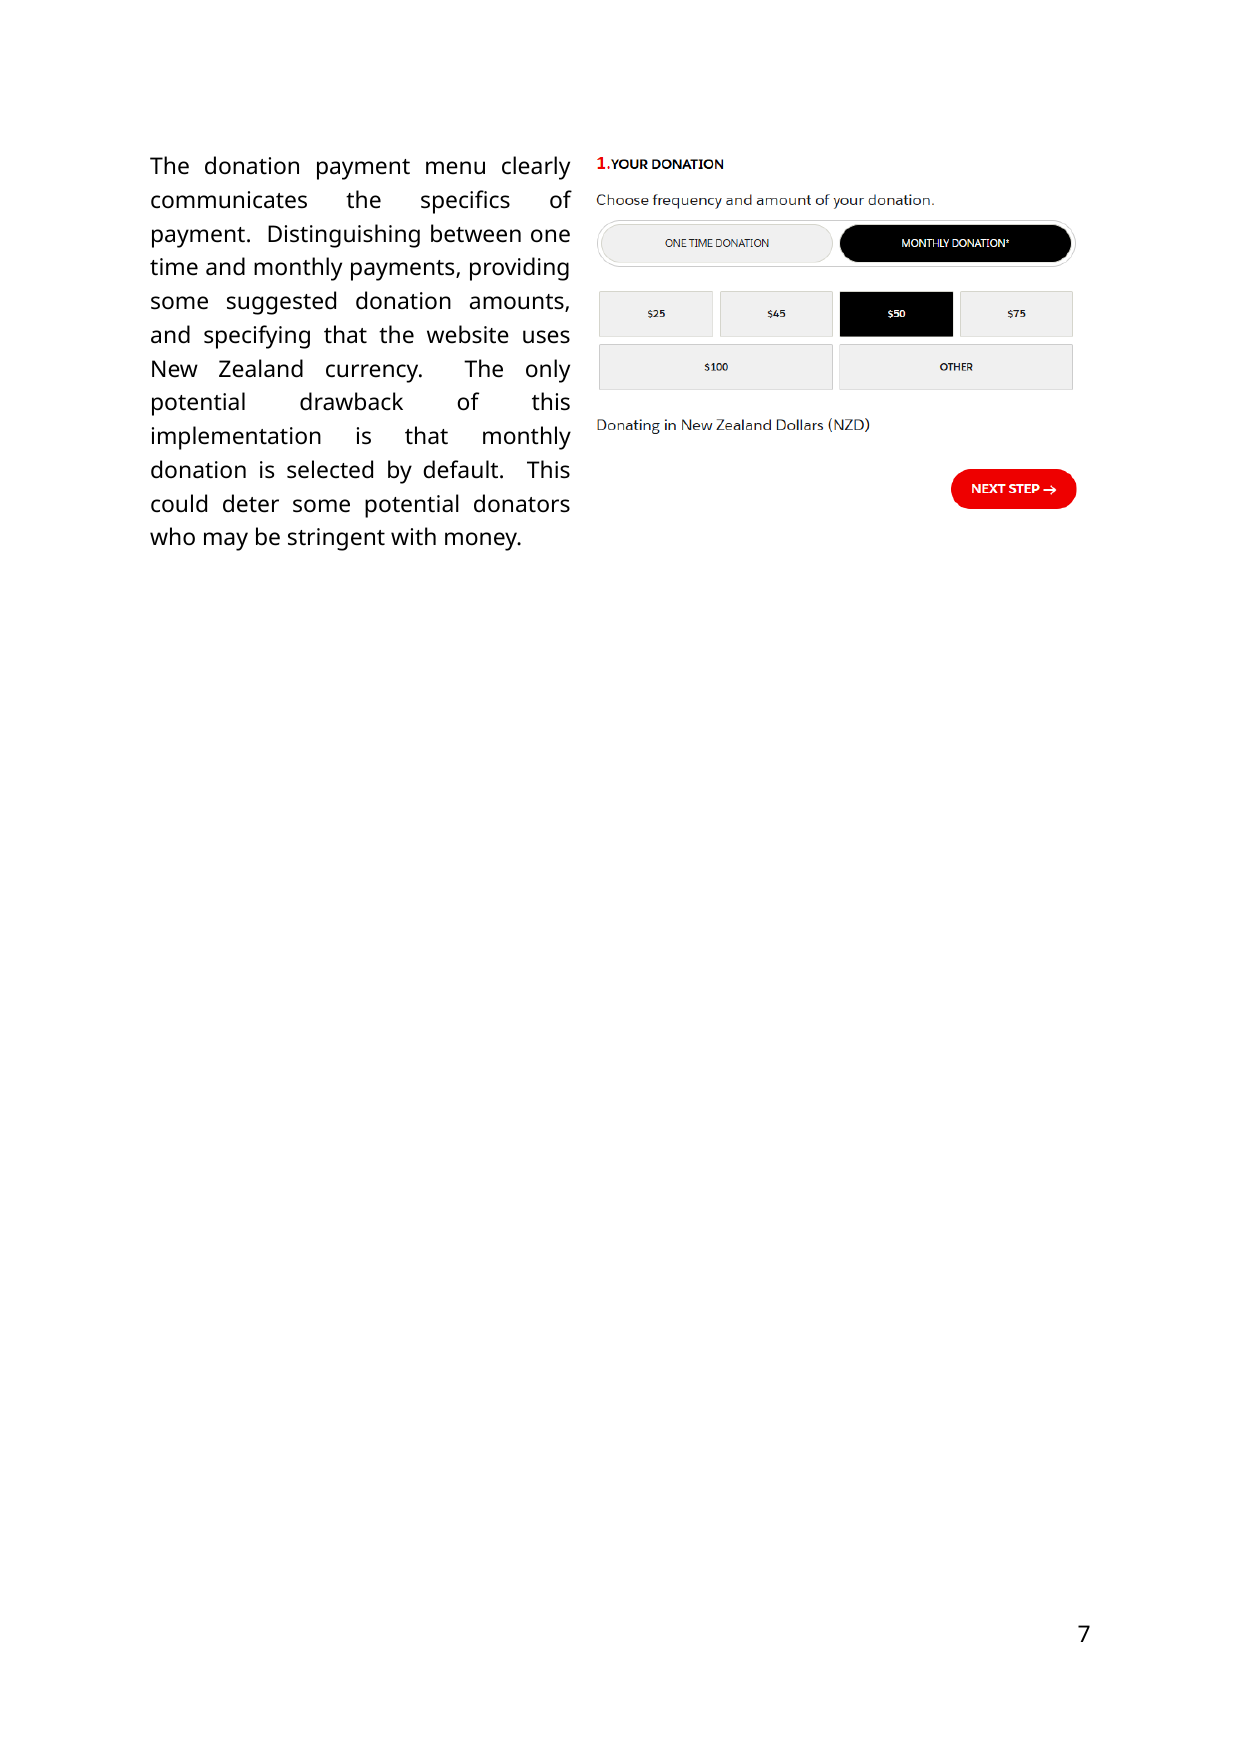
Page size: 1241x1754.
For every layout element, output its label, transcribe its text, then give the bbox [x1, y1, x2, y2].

picture [589, 151, 1091, 521]
